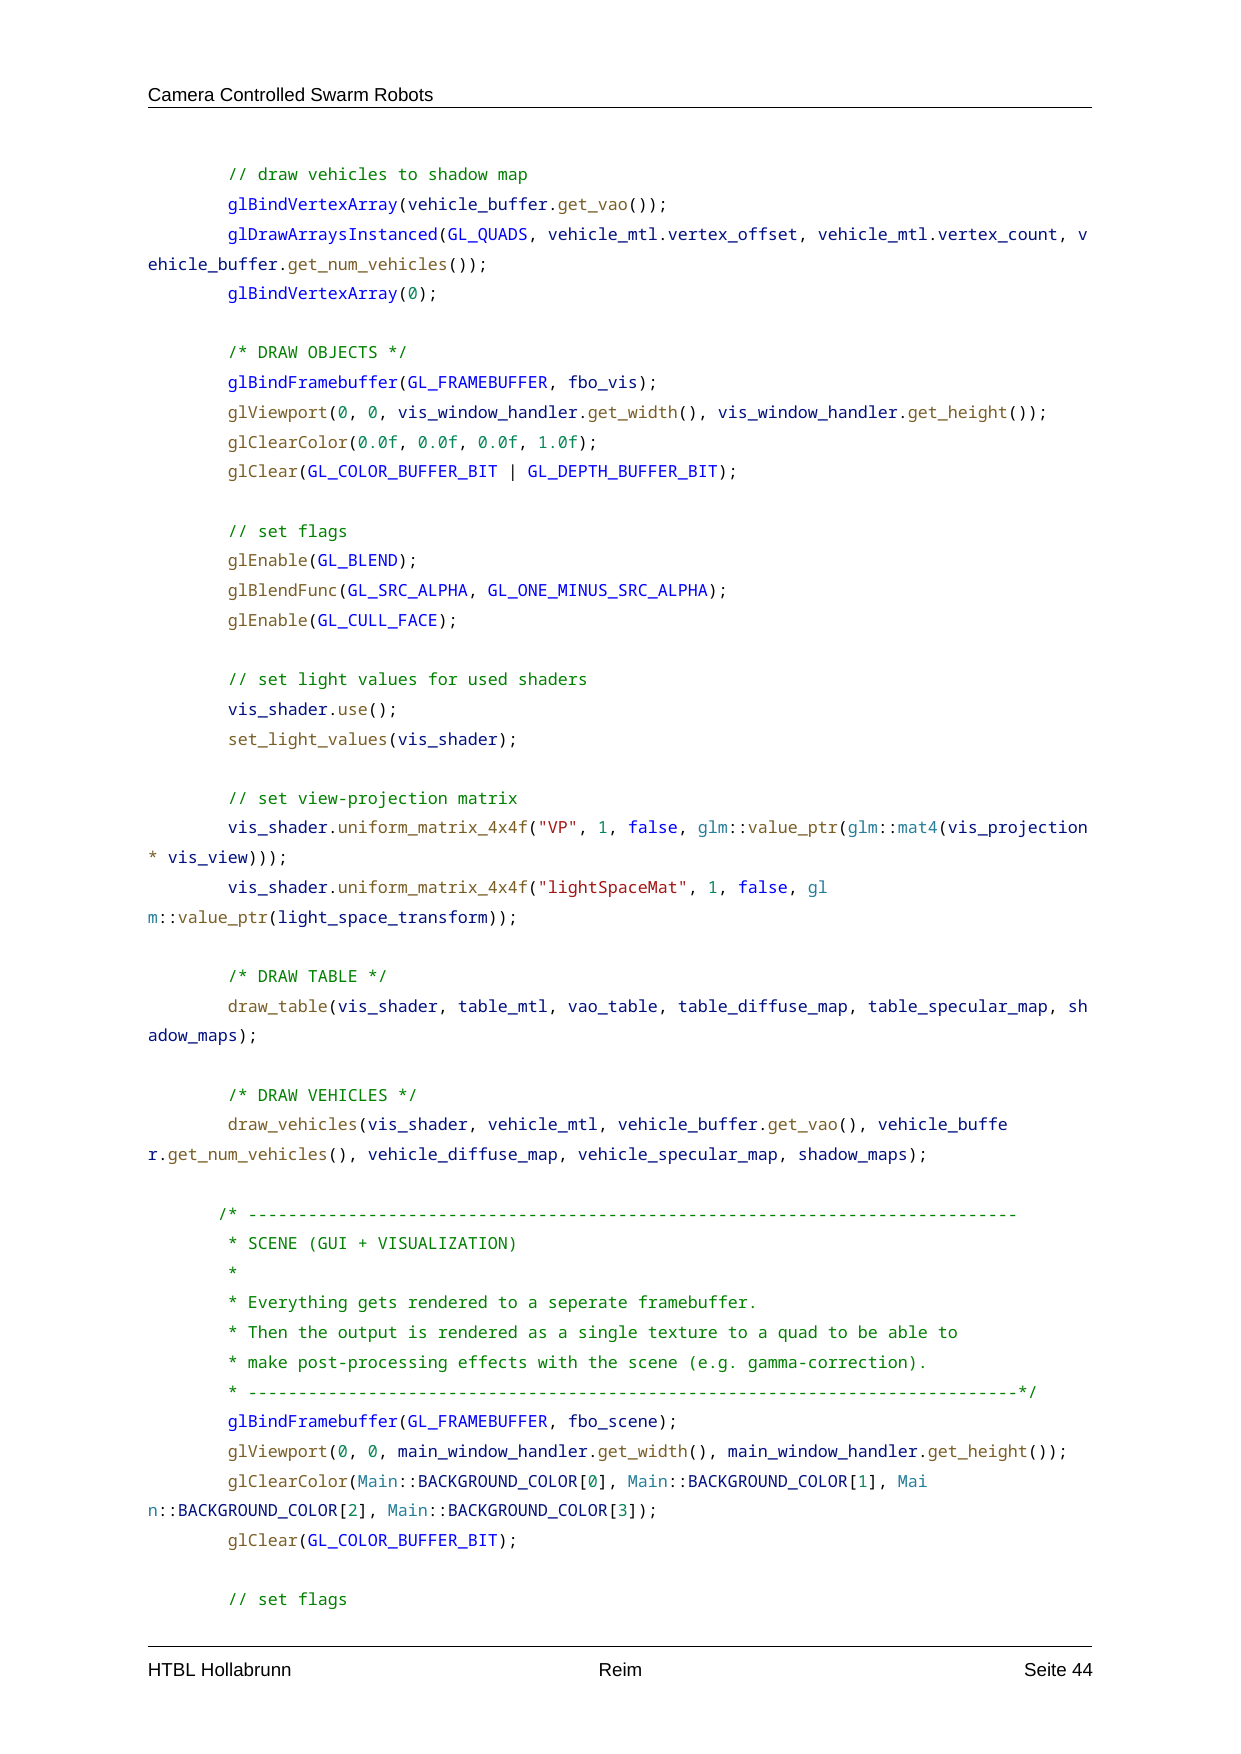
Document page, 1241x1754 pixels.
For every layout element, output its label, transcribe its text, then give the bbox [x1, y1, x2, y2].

text * Everything gets rendered to a seperate framebuffer. [148, 1284, 1092, 1314]
text * -----------------------------------------------------------------------------*/ [148, 1373, 1092, 1403]
text glClearColor(Main::BACKGROUND_COLOR[0], Main::BACKGROUND_COLOR[1], Main::BACKGROUND_COLOR[2], Main::BACKGROUND_COLOR[3]); [148, 1462, 1092, 1522]
text vis_shader.uniform_matrix_4x4f("VP", 1, false, glm::value_ptr(glm::mat4(vis_projection * vis_view))); [148, 809, 1092, 868]
text // set light values for used shaders [148, 661, 1092, 690]
text // set view-projection matrix [148, 779, 1092, 809]
text glClearColor(0.0f, 0.0f, 0.0f, 1.0f); [148, 423, 1092, 453]
text glViewport(0, 0, vis_window_handler.get_width(), vis_window_handler.get_height()); [148, 393, 1092, 423]
text draw_table(vis_shader, table_mtl, vao_table, table_diffuse_map, table_specular_map, shadow_maps); [148, 987, 1092, 1047]
text /* ----------------------------------------------------------------------------- [148, 1195, 1092, 1225]
text draw_vehicles(vis_shader, vehicle_mtl, vehicle_buffer.get_vao(), vehicle_buffer.get_num_vehicles(), vehicle_diffuse_map, vehicle_specular_map, shadow_maps); [148, 1106, 1092, 1165]
text * SCENE (GUI + VISUALIZATION) [148, 1225, 1092, 1254]
text // set flags [148, 512, 1092, 542]
text glBlendFunc(GL_SRC_ALPHA, GL_ONE_MINUS_SRC_ALPHA); [148, 572, 1092, 601]
text * Then the output is rendered as a single texture to a quad to be able to [148, 1314, 1092, 1343]
text glDrawArraysInstanced(GL_QUADS, vehicle_mtl.vertex_offset, vehicle_mtl.vertex_count, vehicle_buffer.get_num_vehicles()); [148, 215, 1092, 275]
text /* DRAW OBJECTS */ [148, 334, 1092, 364]
text glViewport(0, 0, main_window_handler.get_width(), main_window_handler.get_height()); [148, 1433, 1092, 1462]
text /* DRAW TABLE */ [148, 958, 1092, 987]
text glClear(GL_COLOR_BUFFER_BIT); [148, 1522, 1092, 1551]
text * [148, 1254, 1092, 1284]
text glBindVertexArray(vehicle_buffer.get_vao()); [148, 186, 1092, 215]
text // draw vehicles to shadow map [148, 156, 1092, 186]
text * make post-processing effects with the scene (e.g. gamma-correction). [148, 1343, 1092, 1373]
text glBindFramebuffer(GL_FRAMEBUFFER, fbo_scene); [148, 1403, 1092, 1433]
text // set flags [148, 1581, 1092, 1611]
text glEnable(GL_CULL_FACE); [148, 601, 1092, 631]
text /* DRAW VEHICLES */ [148, 1076, 1092, 1106]
text set_light_values(vis_shader); [148, 720, 1092, 750]
text glEnable(GL_BLEND); [148, 542, 1092, 572]
text glBindVertexArray(0); [148, 275, 1092, 304]
text vis_shader.use(); [148, 690, 1092, 720]
text glClear(GL_COLOR_BUFFER_BIT | GL_DEPTH_BUFFER_BIT); [148, 453, 1092, 483]
text glBindFramebuffer(GL_FRAMEBUFFER, fbo_vis); [148, 364, 1092, 393]
text vis_shader.uniform_matrix_4x4f("lightSpaceMat", 1, false, glm::value_ptr(light_space_transform)); [148, 868, 1092, 928]
